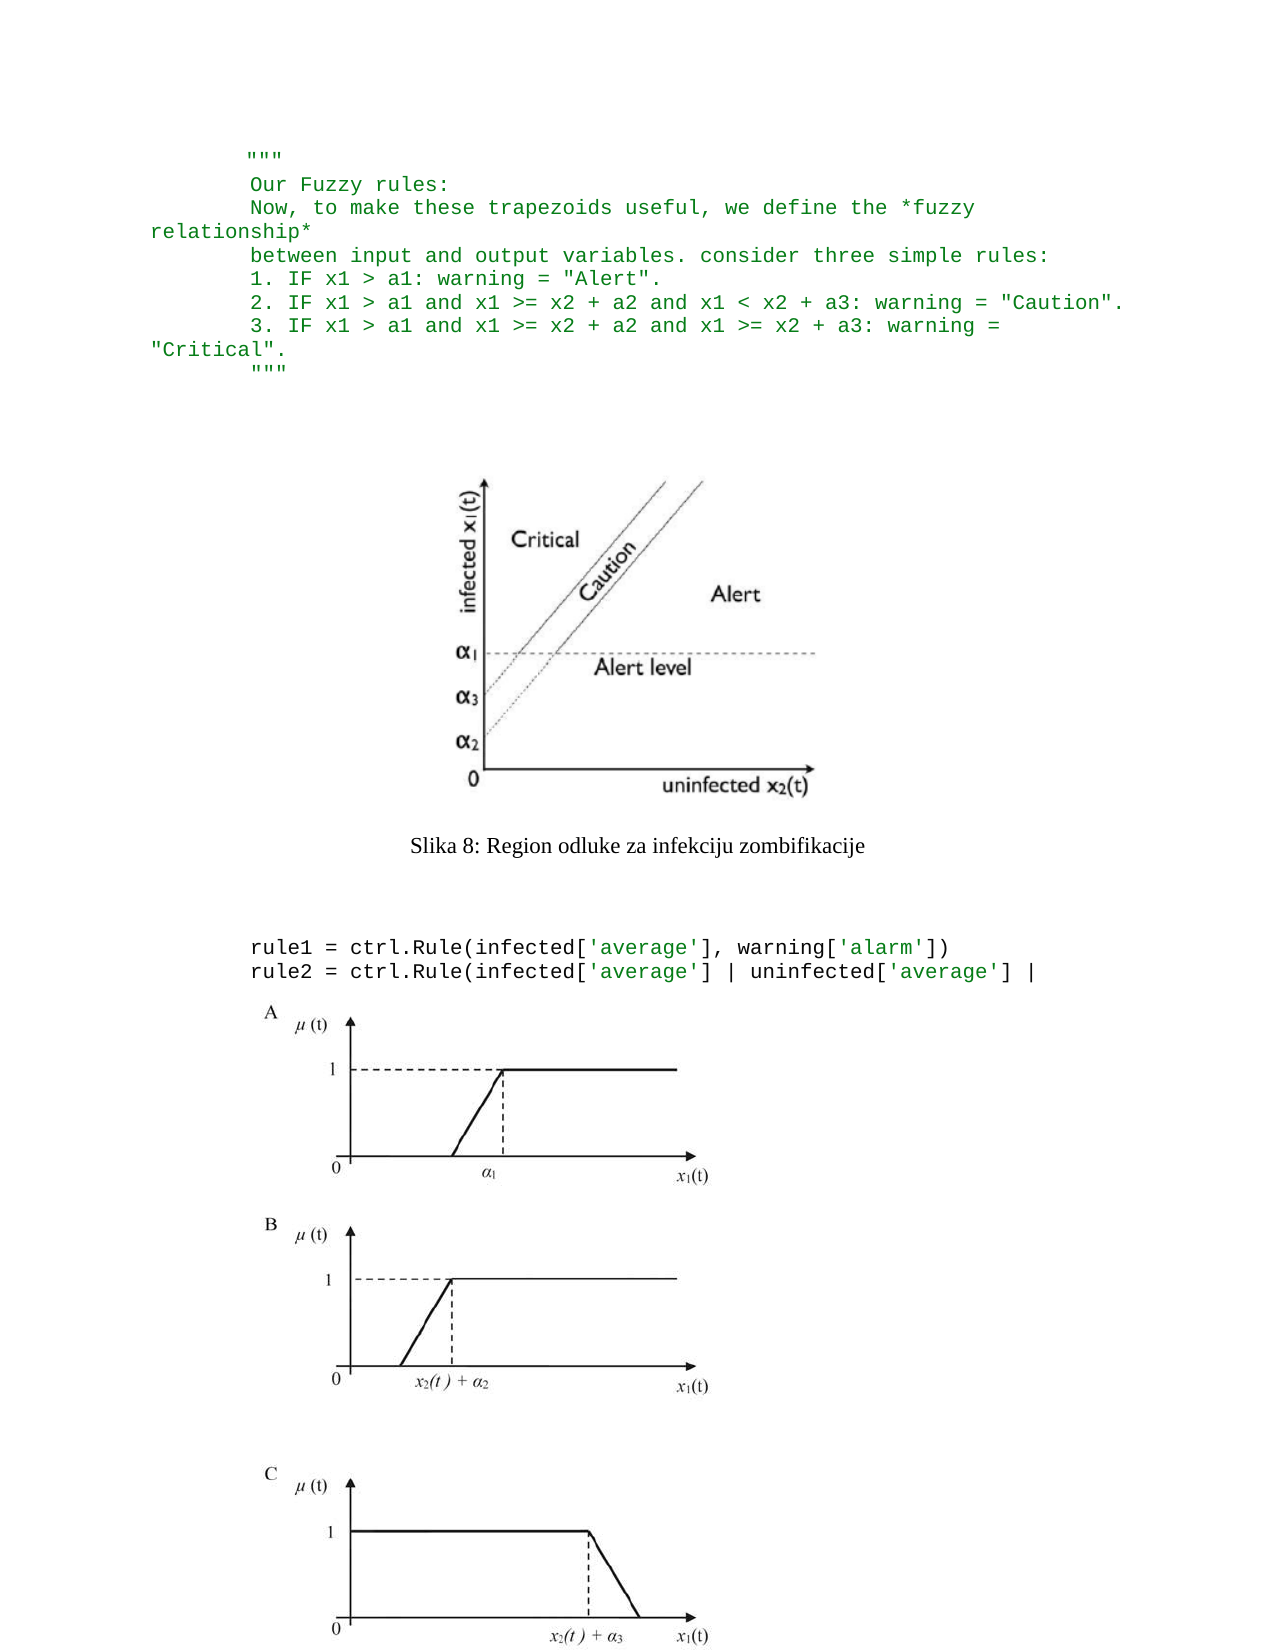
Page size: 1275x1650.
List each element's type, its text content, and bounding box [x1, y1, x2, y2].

text """ Our Fuzzy rules: Now, to make these trapezoids useful, we define the *fuzzy relationship* between input and output variables. consider three simple rules: 1. IF x1 > a1: warning = "Alert". 2. IF x1 > a1 and x1 >= x2 + a2 and x1 < x2 + a3: warning = "Caution". 3. IF x1 > a1 and x1 >= x2 + a2 and x1 >= x2 + a3: warning = "Critical". """ [150, 150, 1125, 386]
text Slika 8: Region odluke za infekciju zombifikacije [150, 452, 1125, 886]
text rule1 = ctrl.Rule(infected['average'], warning['alarm']) rule2 = ctrl.Rule(infected['average'] | uninfected['average'] | uninfected['low'], warning['caution']) rule3 = ctrl.Rule(infected['average'] | uninfected['average'] | uninfected['high'], warning['critical']) # We can see the graphs with this function # rule1.view() # rule2.view() # rule3.view() [150, 913, 1125, 984]
